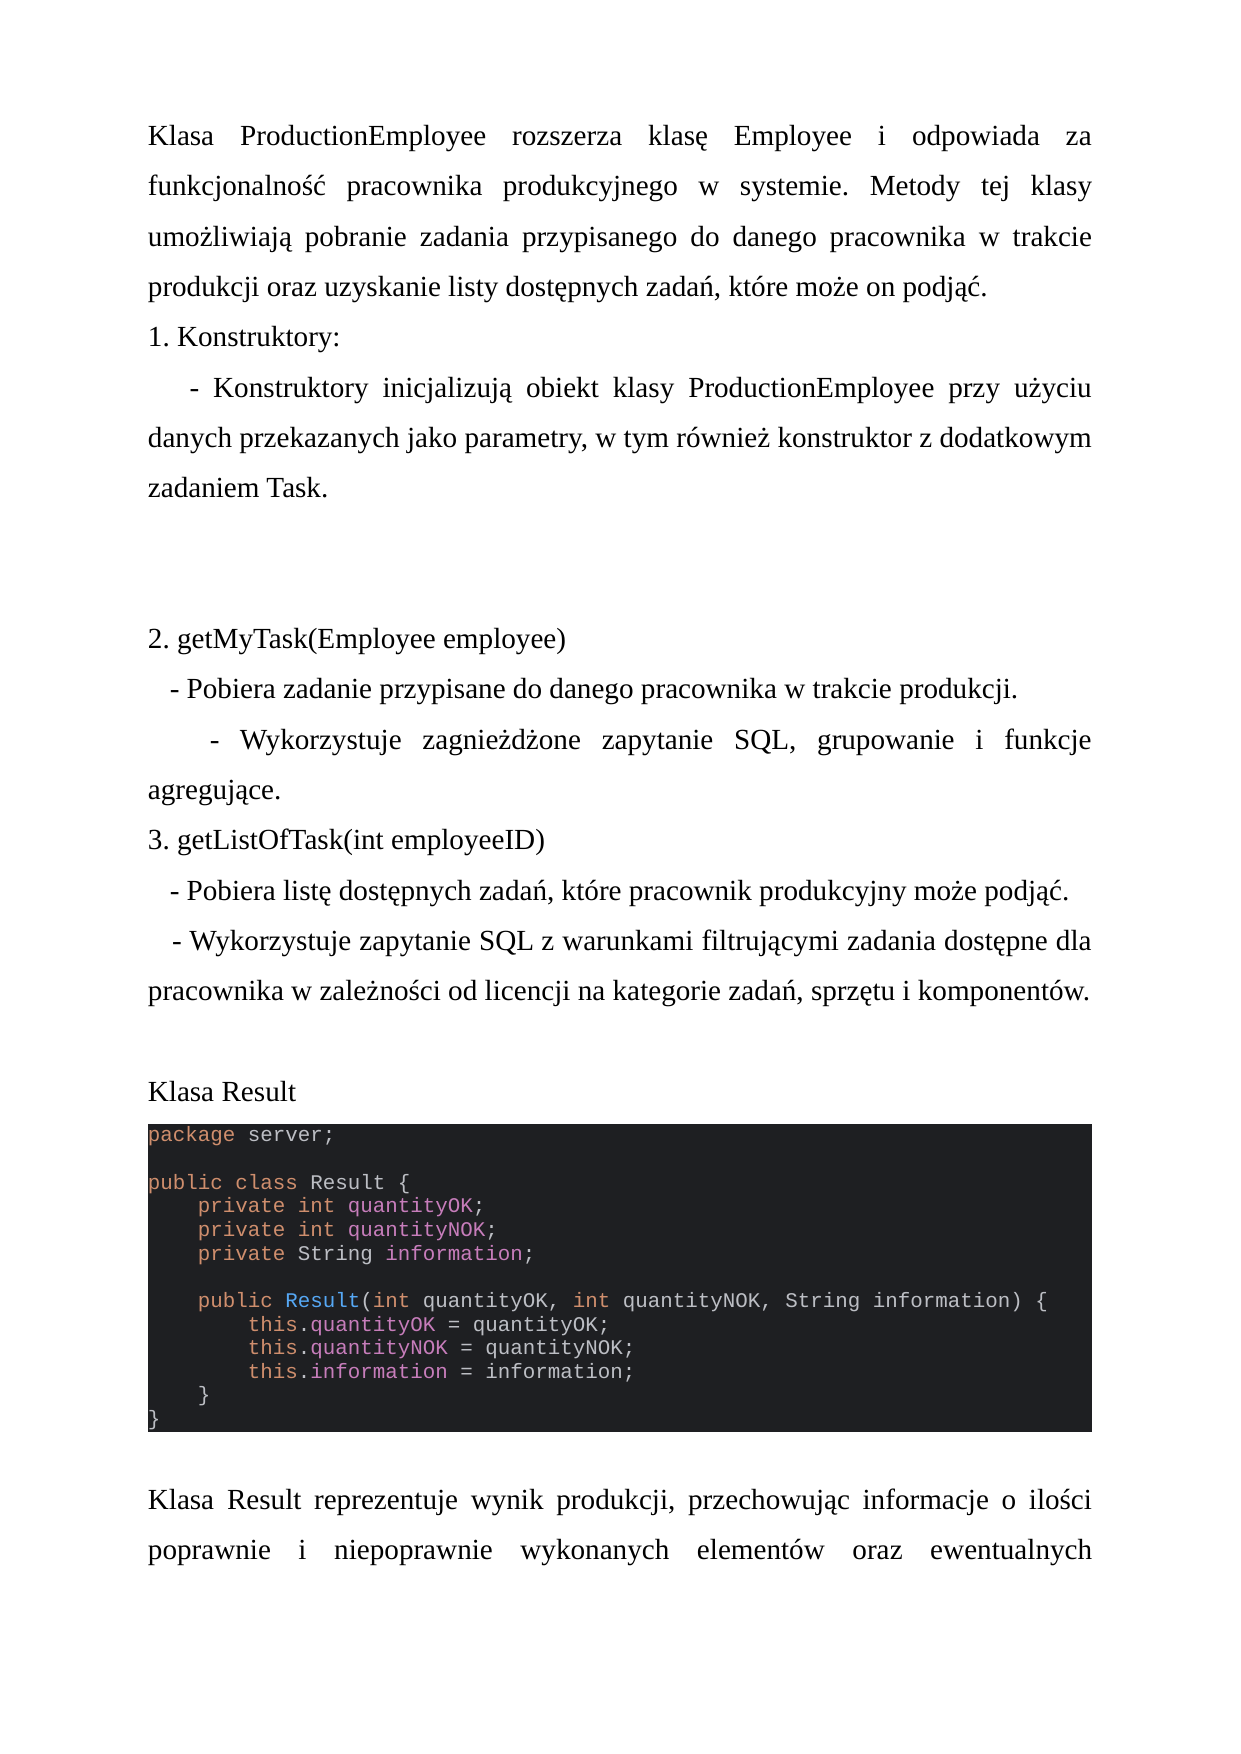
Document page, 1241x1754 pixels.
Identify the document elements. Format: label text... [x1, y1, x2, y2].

text 1. Konstruktory: [148, 319, 1092, 353]
text - Pobiera zadanie przypisane do danego pracownika w trakcie produkcji. [148, 672, 1092, 705]
text - Wykorzystuje zagnieżdżone zapytanie SQL, grupowanie i funkcje agregujące. [148, 722, 1092, 806]
text - Wykorzystuje zapytanie SQL z warunkami filtrującymi zadania dostępne dla pracownika w zależności od licencji na kategorie zadań, sprzętu i komponentów. [148, 923, 1092, 1007]
text Klasa ProductionEmployee rozszerza klasę Employee i odpowiada za funkcjonalność pracownika produkcyjnego w systemie. Metody tej klasy umożliwiają pobranie zadania przypisanego do danego pracownika w trakcie produkcji oraz uzyskanie listy dostępnych zadań, które może on podjąć. [148, 118, 1092, 303]
text - Pobiera listę dostępnych zadań, które pracownik produkcyjny może podjąć. [148, 873, 1092, 906]
text Klasa Result [148, 1074, 1092, 1108]
text 3. getListOfTask(int employeeID) [148, 822, 1092, 856]
text 2. getMyTask(Employee employee) [148, 621, 1092, 655]
text package server; public class Result { private int quantityOK; private int quantityNOK; private String information; public Result(int quantityOK, int quantityNOK, String information) { this.quantityOK = quantityOK; this.quantityNOK = quantityNOK; this.information = information; } } [148, 1124, 1092, 1432]
text - Konstruktory inicjalizują obiekt klasy ProductionEmployee przy użyciu danych przekazanych jako parametry, w tym również konstruktor z dodatkowym zadaniem Task. [148, 370, 1092, 504]
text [148, 1482, 1092, 1566]
